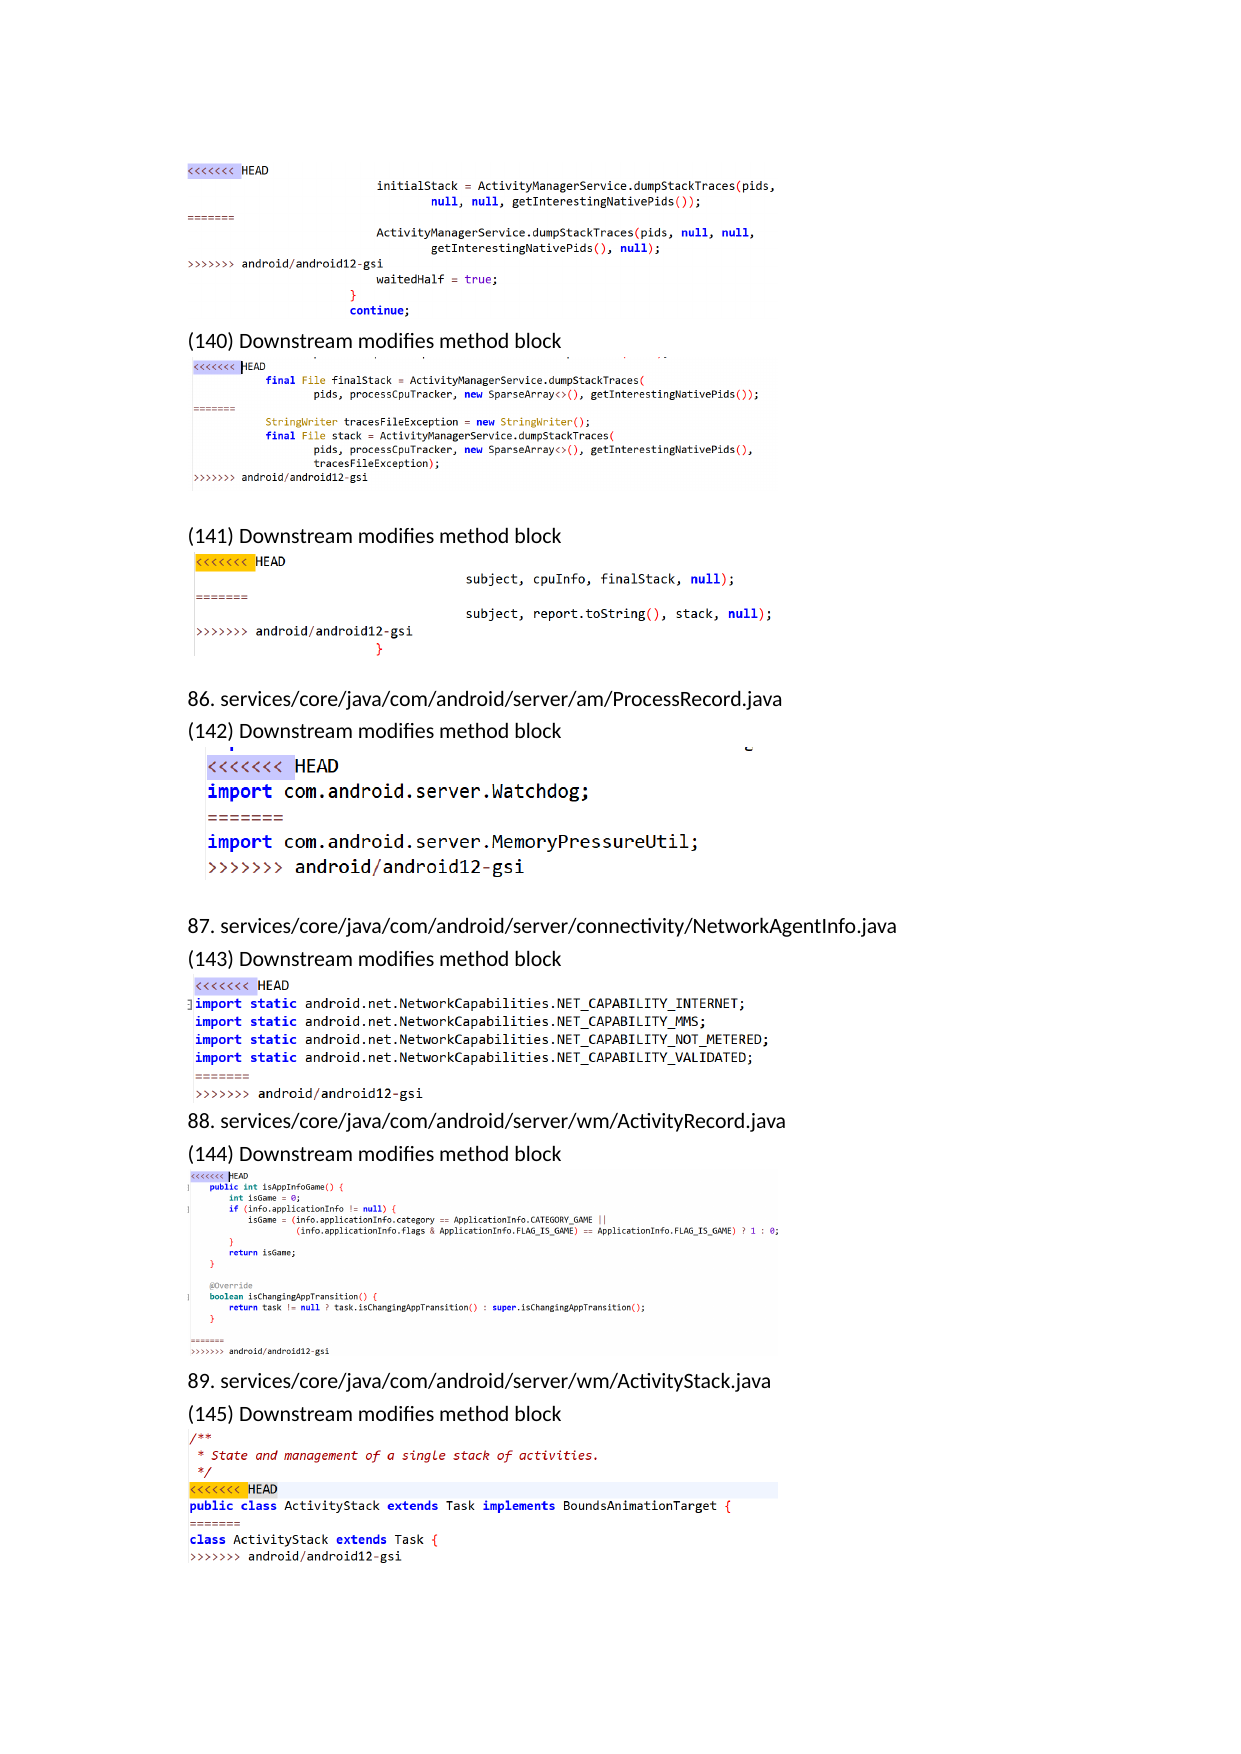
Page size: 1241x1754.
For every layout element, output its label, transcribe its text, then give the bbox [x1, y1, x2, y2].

picture [187, 357, 778, 491]
list services/core/java/com/android/server/wm/ActivityRecord.java [187, 1104, 1053, 1137]
list Downstream modifies method block [187, 324, 1053, 357]
list services/core/java/com/android/server/wm/ActivityStack.java [187, 1364, 1053, 1397]
picture [187, 162, 778, 319]
list Downstream modifies method block [187, 714, 1053, 747]
picture [187, 552, 778, 656]
list Downstream modifies method block [187, 942, 1053, 974]
list Downstream modifies method block [187, 1397, 1053, 1429]
list services/core/java/com/android/server/am/ProcessRecord.java [187, 682, 1053, 714]
list Downstream modifies method block [187, 519, 1053, 552]
picture [187, 974, 778, 1103]
list Downstream modifies method block [187, 1137, 1053, 1169]
picture [187, 747, 753, 880]
picture [187, 1429, 778, 1563]
list services/core/java/com/android/server/connectivity/NetworkAgentInfo.java [187, 909, 1053, 942]
picture [187, 1169, 778, 1356]
